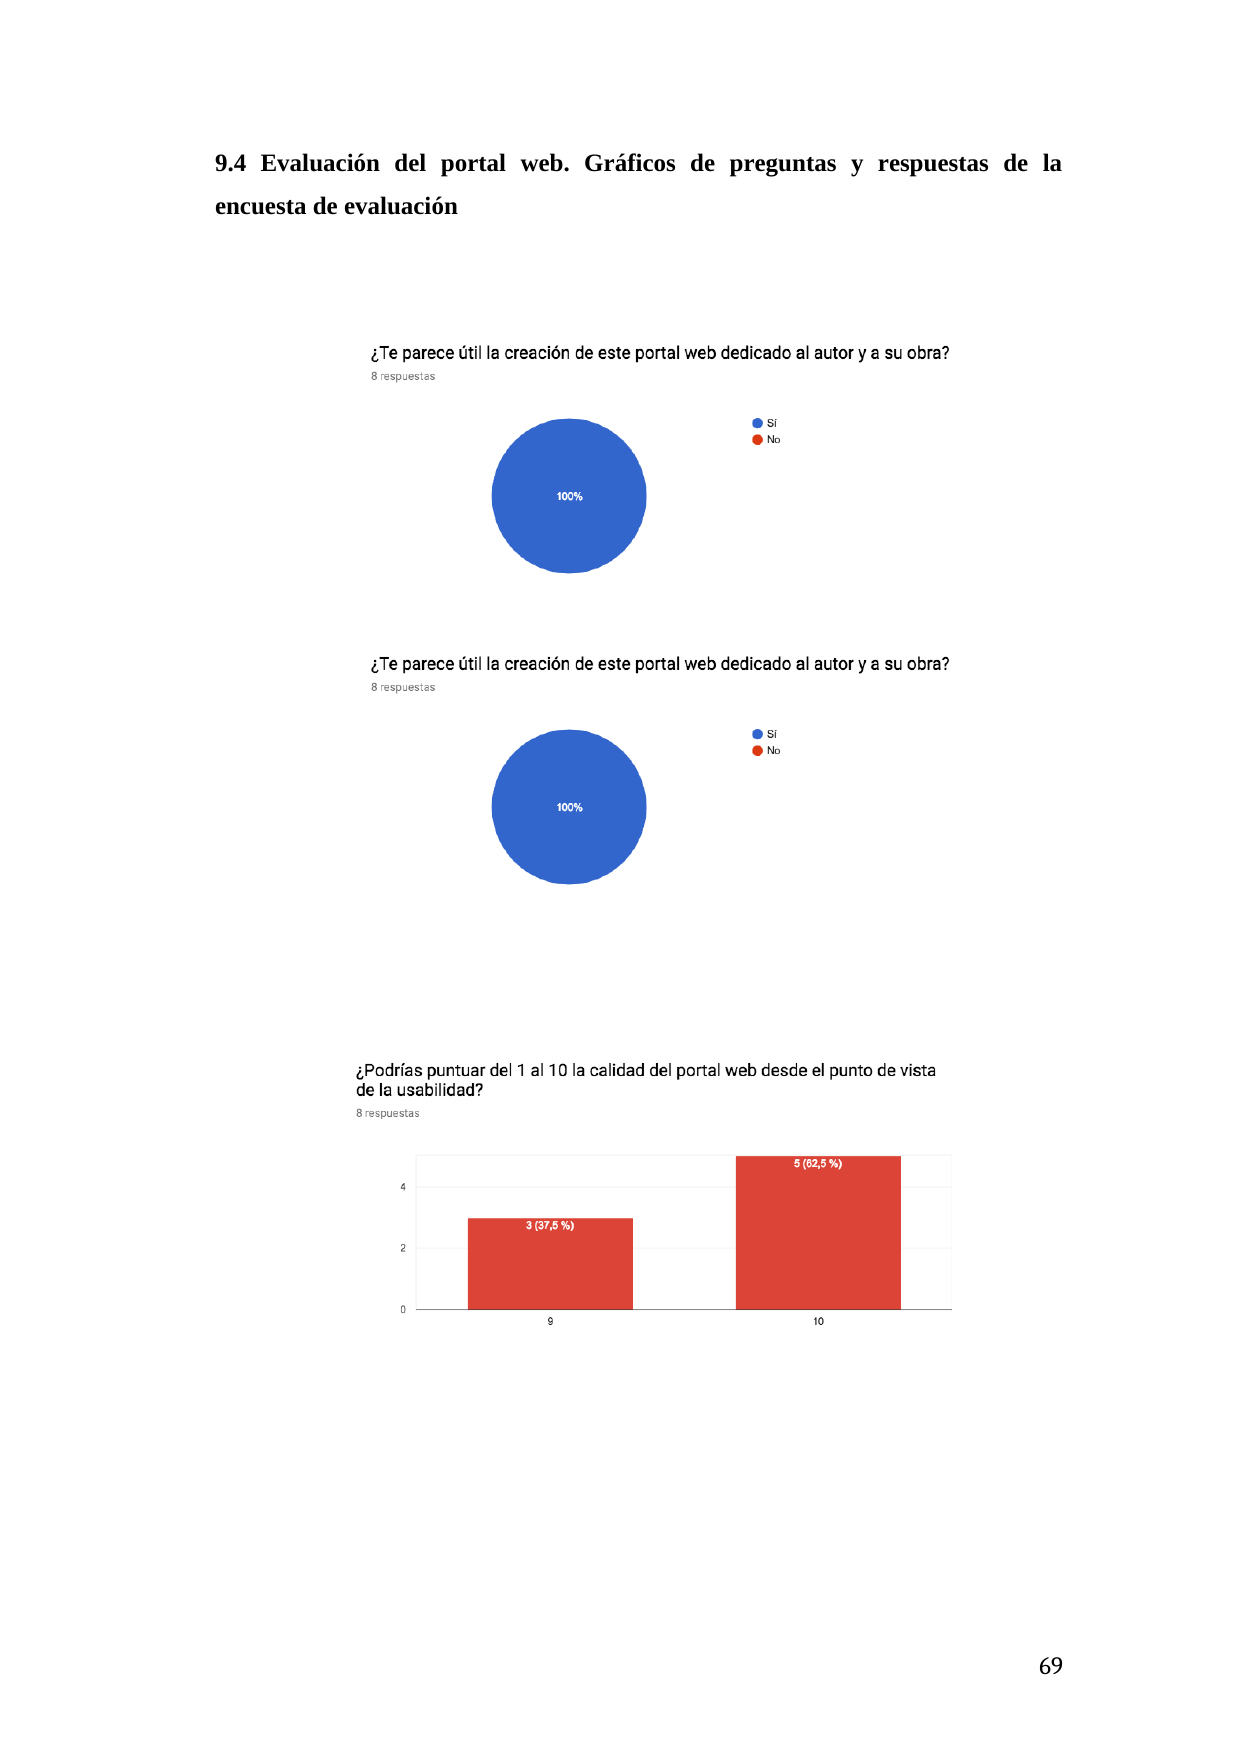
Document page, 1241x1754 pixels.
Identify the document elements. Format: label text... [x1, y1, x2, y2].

picture [348, 334, 981, 632]
picture [348, 645, 981, 943]
picture [341, 1040, 973, 1345]
text 9.4 Evaluación del portal web. Gráficos de preguntas y respuestas de la encuesta de evaluación [215, 148, 1063, 219]
